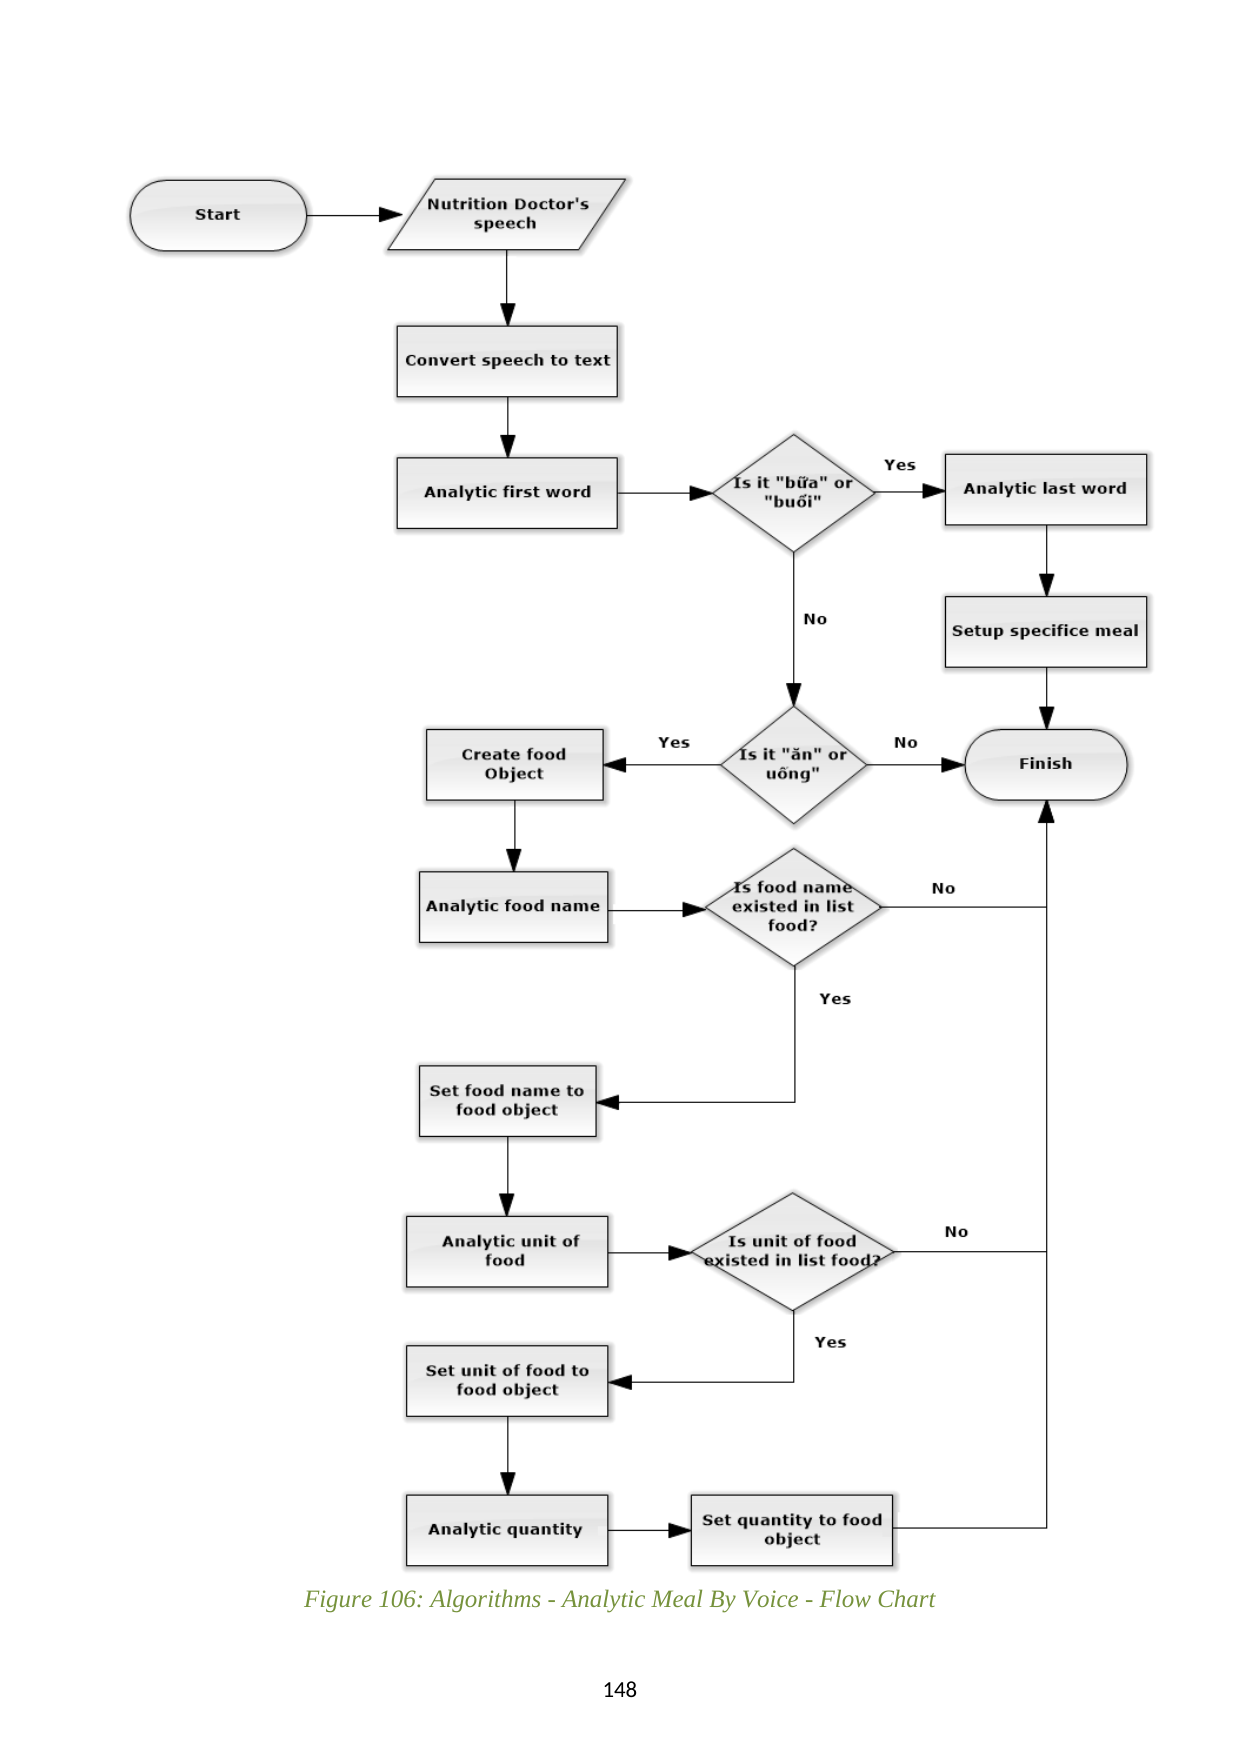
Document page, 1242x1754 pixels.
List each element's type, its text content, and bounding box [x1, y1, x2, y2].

text Figure 106: Algorithms - Analytic Meal By Voice - Flow Chart [94, 1584, 1146, 1613]
picture [112, 162, 1165, 1584]
